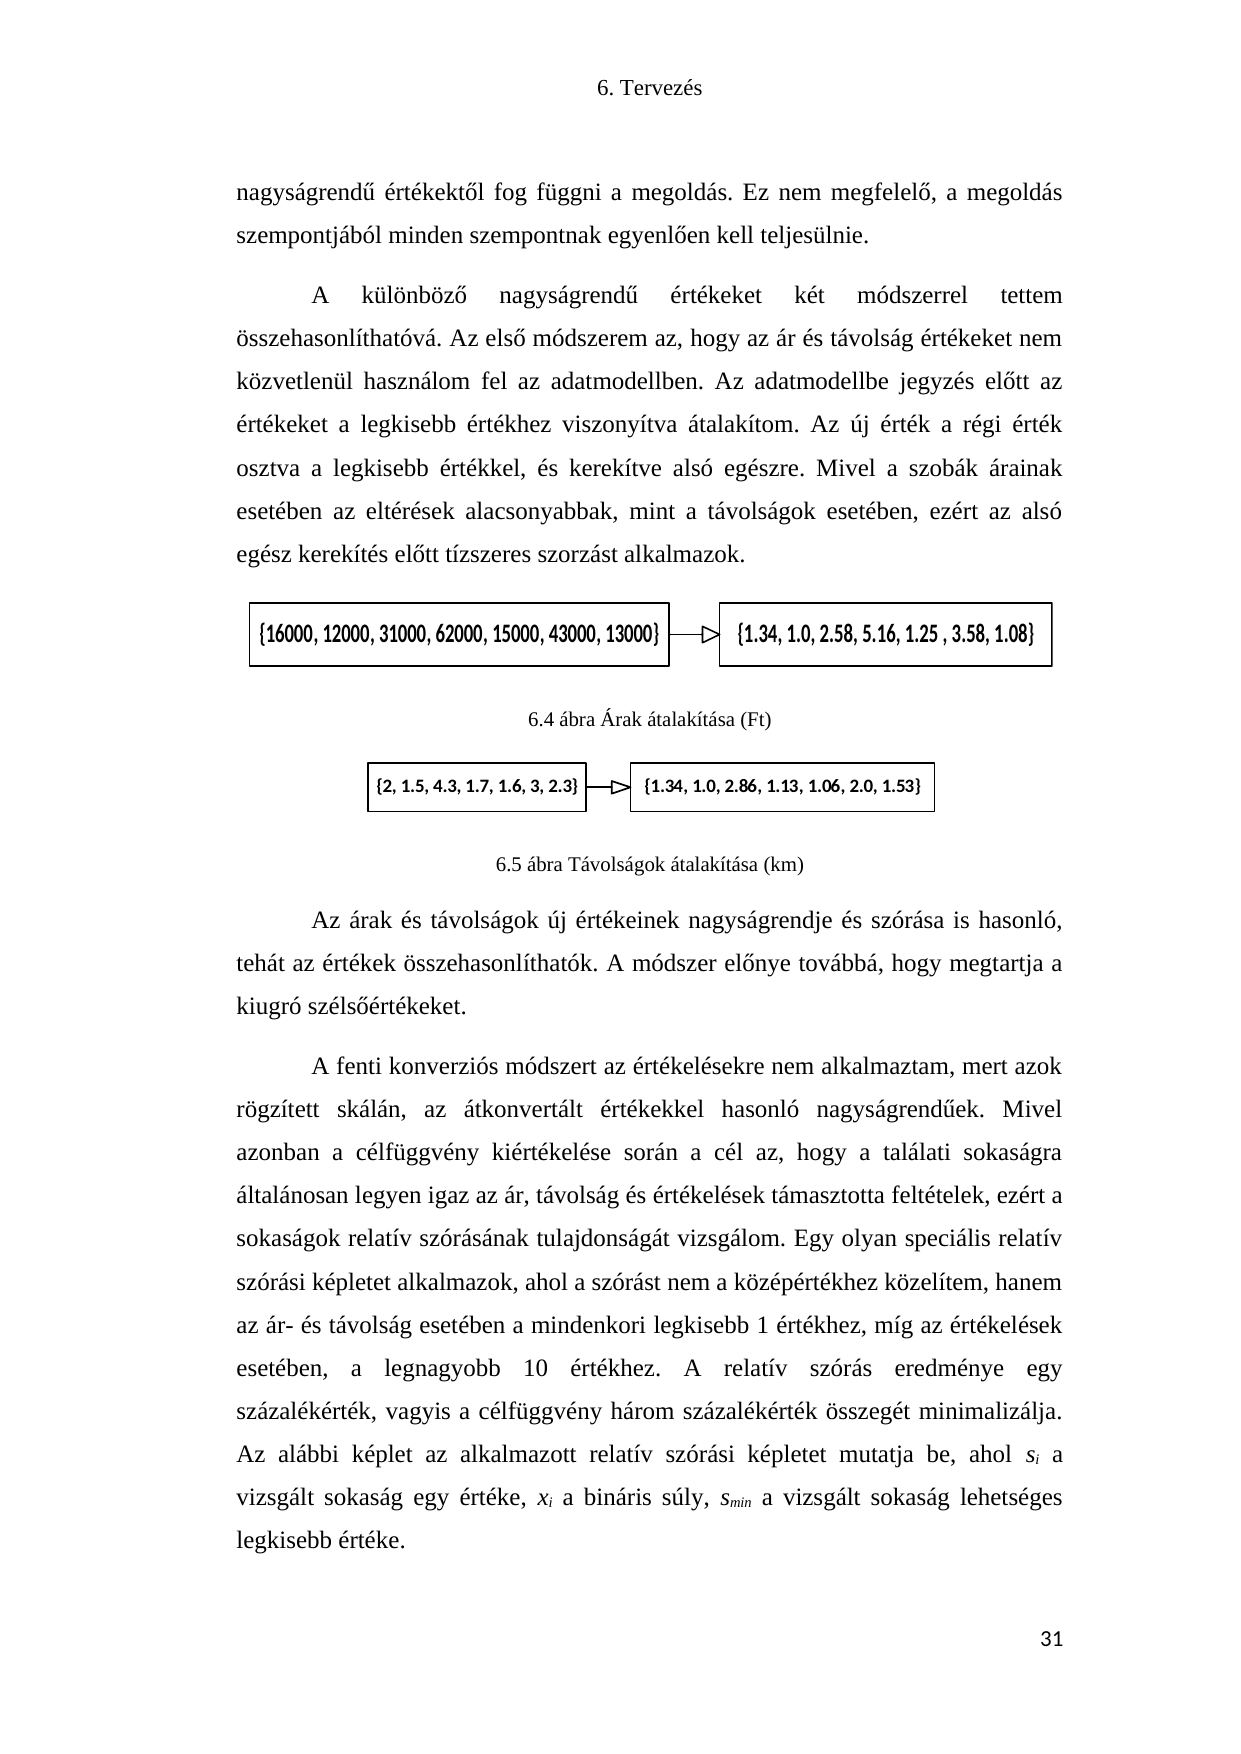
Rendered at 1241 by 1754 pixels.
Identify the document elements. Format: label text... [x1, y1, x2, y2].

text A fenti konverziós módszert az értékelésekre nem alkalmaztam, mert azok rögzített skálán, az átkonvertált értékekkel hasonló nagyságrendűek. Mivel azonban a célfüggvény kiértékelése során a cél az, hogy a találati sokaságra általánosan legyen igaz az ár, távolság és értékelések támasztotta feltételek, ezért a sokaságok relatív szórásának tulajdonságát vizsgálom. Egy olyan speciális relatív szórási képletet alkalmazok, ahol a szórást nem a középértékhez közelítem, hanem az ár- és távolság esetében a mindenkori legkisebb 1 értékhez, míg az értékelések esetében, a legnagyobb 10 értékhez. A relatív szórás eredménye egy százalékérték, vagyis a célfüggvény három százalékérték összegét minimalizálja. Az alábbi képlet az alkalmazott relatív szórási képletet mutatja be, ahol si a vizsgált sokaság egy értéke, xi a bináris súly, smin a vizsgált sokaság lehetséges legkisebb értéke. [236, 1051, 1063, 1554]
text 6.5 ábra Távolságok átalakítása (km) [236, 852, 1063, 876]
text A különböző nagyságrendű értékeket két módszerrel tettem összehasonlíthatóvá. Az első módszerem az, hogy az ár és távolság értékeket nem közvetlenül használom fel az adatmodellben. Az adatmodellbe jegyzés előtt az értékeket a legkisebb értékhez viszonyítva átalakítom. Az új érték a régi érték osztva a legkisebb értékkel, és kerekítve alsó egészre. Mivel a szobák árainak esetében az eltérések alacsonyabbak, mint a távolságok esetében, ezért az alsó egész kerekítés előtt tízszeres szorzást alkalmazok. [236, 280, 1063, 568]
text Az árak és távolságok új értékeinek nagyságrendje és szórása is hasonló, tehát az értékek összehasonlíthatók. A módszer előnye továbbá, hogy megtartja a kiugró szélsőértékeket. [236, 905, 1063, 1020]
text 6.4 ábra Árak átalakítása (Ft) [236, 707, 1063, 731]
